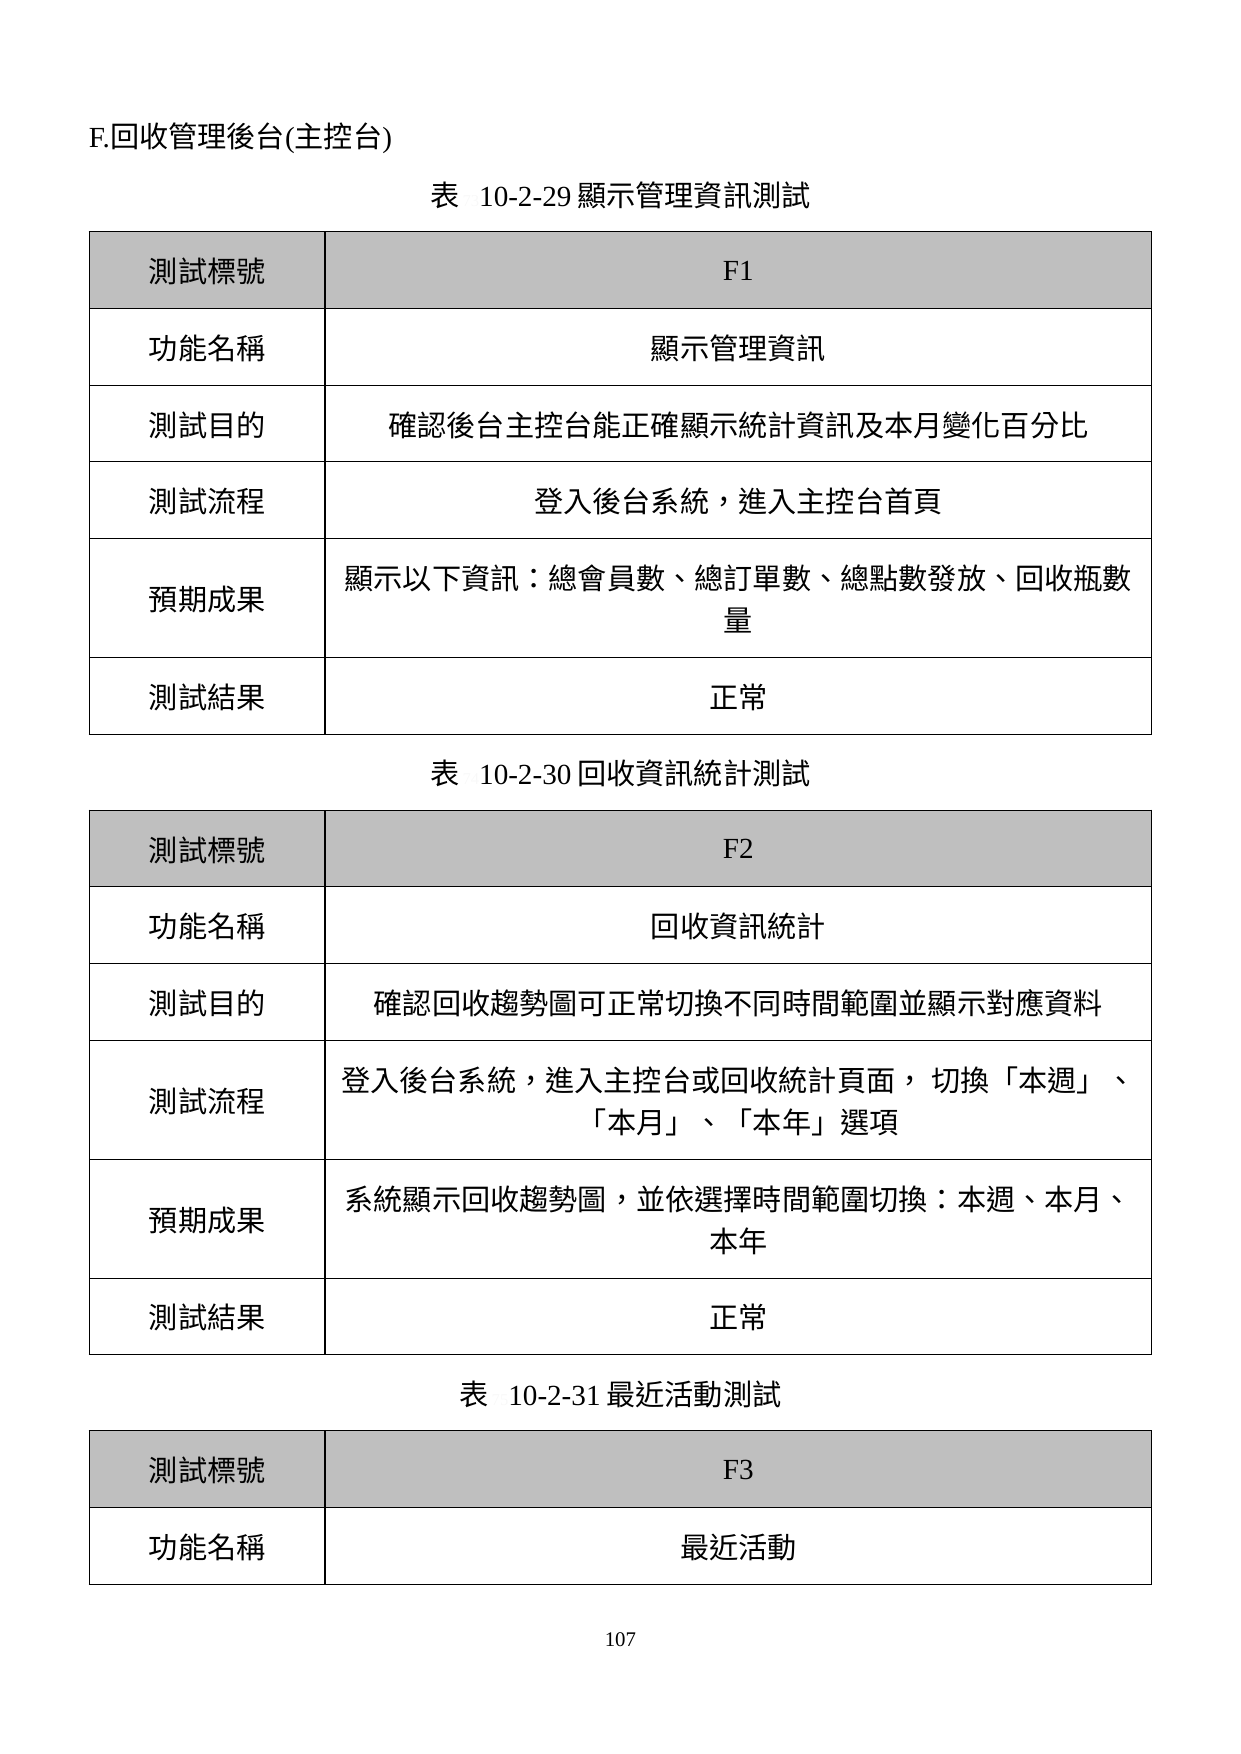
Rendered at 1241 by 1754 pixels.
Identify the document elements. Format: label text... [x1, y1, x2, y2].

table_header 測試標號 [90, 232, 324, 308]
table_cell 顯示管理資訊 [326, 309, 1151, 384]
table_cell 確認後台主控台能正確顯示統計資訊及本月變化百分比 [326, 386, 1151, 461]
table_cell 測試結果 [90, 1279, 324, 1354]
table_cell 測試結果 [90, 658, 324, 733]
table_cell 登入後台系統，進入主控台首頁 [326, 462, 1151, 538]
text 表7310-2-29顯示管理資訊測試 [89, 156, 1152, 231]
table_cell 登入後台系統，進入主控台或回收統計頁面， 切換「本週」、「本月」、「本年」選項 [326, 1041, 1151, 1158]
table_cell 測試目的 [90, 964, 324, 1039]
table_cell 功能名稱 [90, 309, 324, 384]
table_cell 測試流程 [90, 1041, 324, 1158]
table_header F1 [326, 232, 1151, 308]
text 表7510-2-31最近活動測試 [89, 1355, 1152, 1430]
table_cell 顯示以下資訊：總會員數、總訂單數、總點數發放、回收瓶數量 [326, 539, 1151, 657]
table_cell 正常 [326, 658, 1151, 733]
table_cell 功能名稱 [90, 887, 324, 963]
table_header F3 [326, 1431, 1151, 1507]
table_cell 正常 [326, 1279, 1151, 1354]
table_header 測試標號 [90, 1431, 324, 1507]
table_cell 預期成果 [90, 539, 324, 657]
table_cell 最近活動 [326, 1508, 1151, 1583]
text F.回收管理後台(主控台) [89, 114, 1152, 156]
table_header 測試標號 [90, 811, 324, 886]
table_cell 預期成果 [90, 1160, 324, 1277]
table_cell 回收資訊統計 [326, 887, 1151, 963]
table_cell 測試流程 [90, 462, 324, 538]
table_cell 系統顯示回收趨勢圖，並依選擇時間範圍切換：本週、本月、本年 [326, 1160, 1151, 1277]
table_cell 確認回收趨勢圖可正常切換不同時間範圍並顯示對應資料 [326, 964, 1151, 1039]
text 表7410-2-30回收資訊統計測試 [89, 735, 1152, 809]
table_header F2 [326, 811, 1151, 886]
table_cell 測試目的 [90, 386, 324, 461]
table_cell 功能名稱 [90, 1508, 324, 1583]
